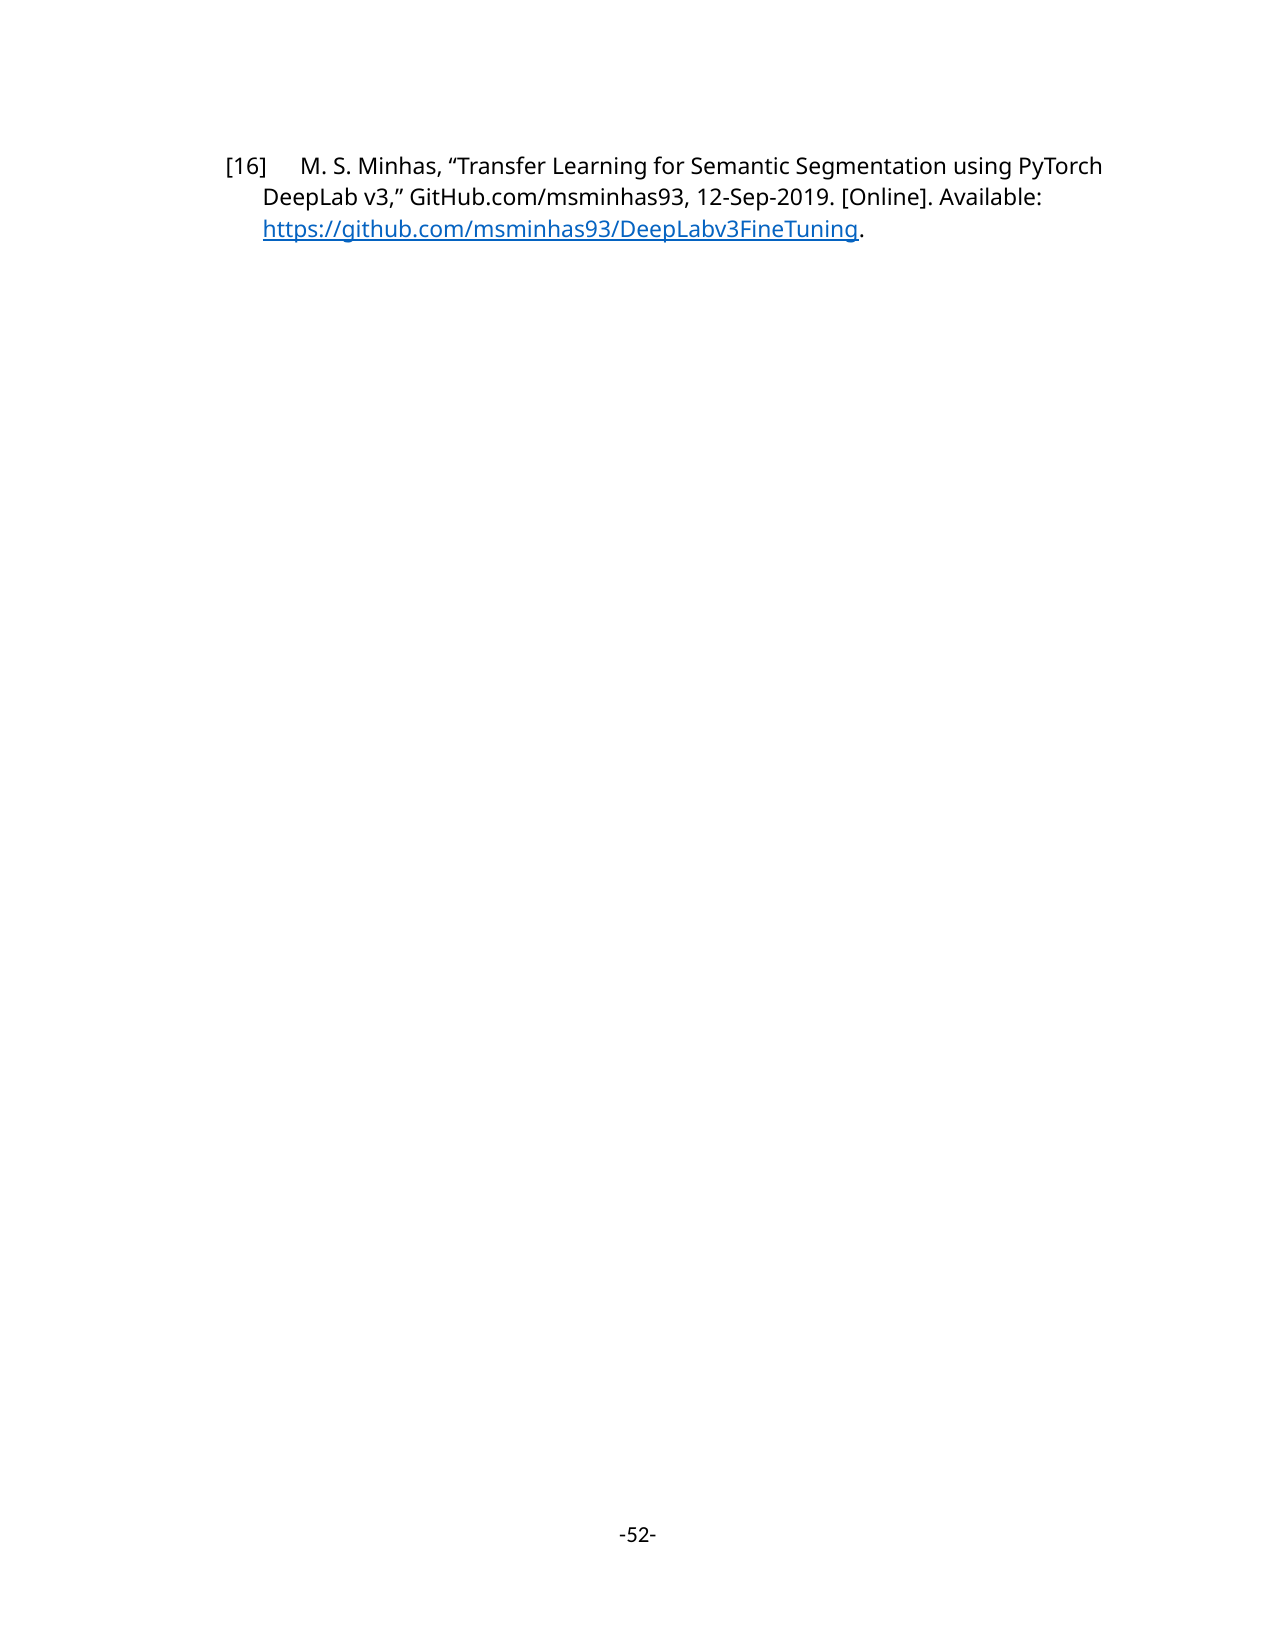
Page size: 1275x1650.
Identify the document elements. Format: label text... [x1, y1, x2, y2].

list M. S. Minhas, “Transfer Learning for Semantic Segmentation using PyTorch DeepLab v3,” GitHub.com/msminhas93, 12-Sep-2019. [Online]. Available: https://github.com/msminhas93/DeepLabv3FineTuning. [225, 150, 1125, 244]
